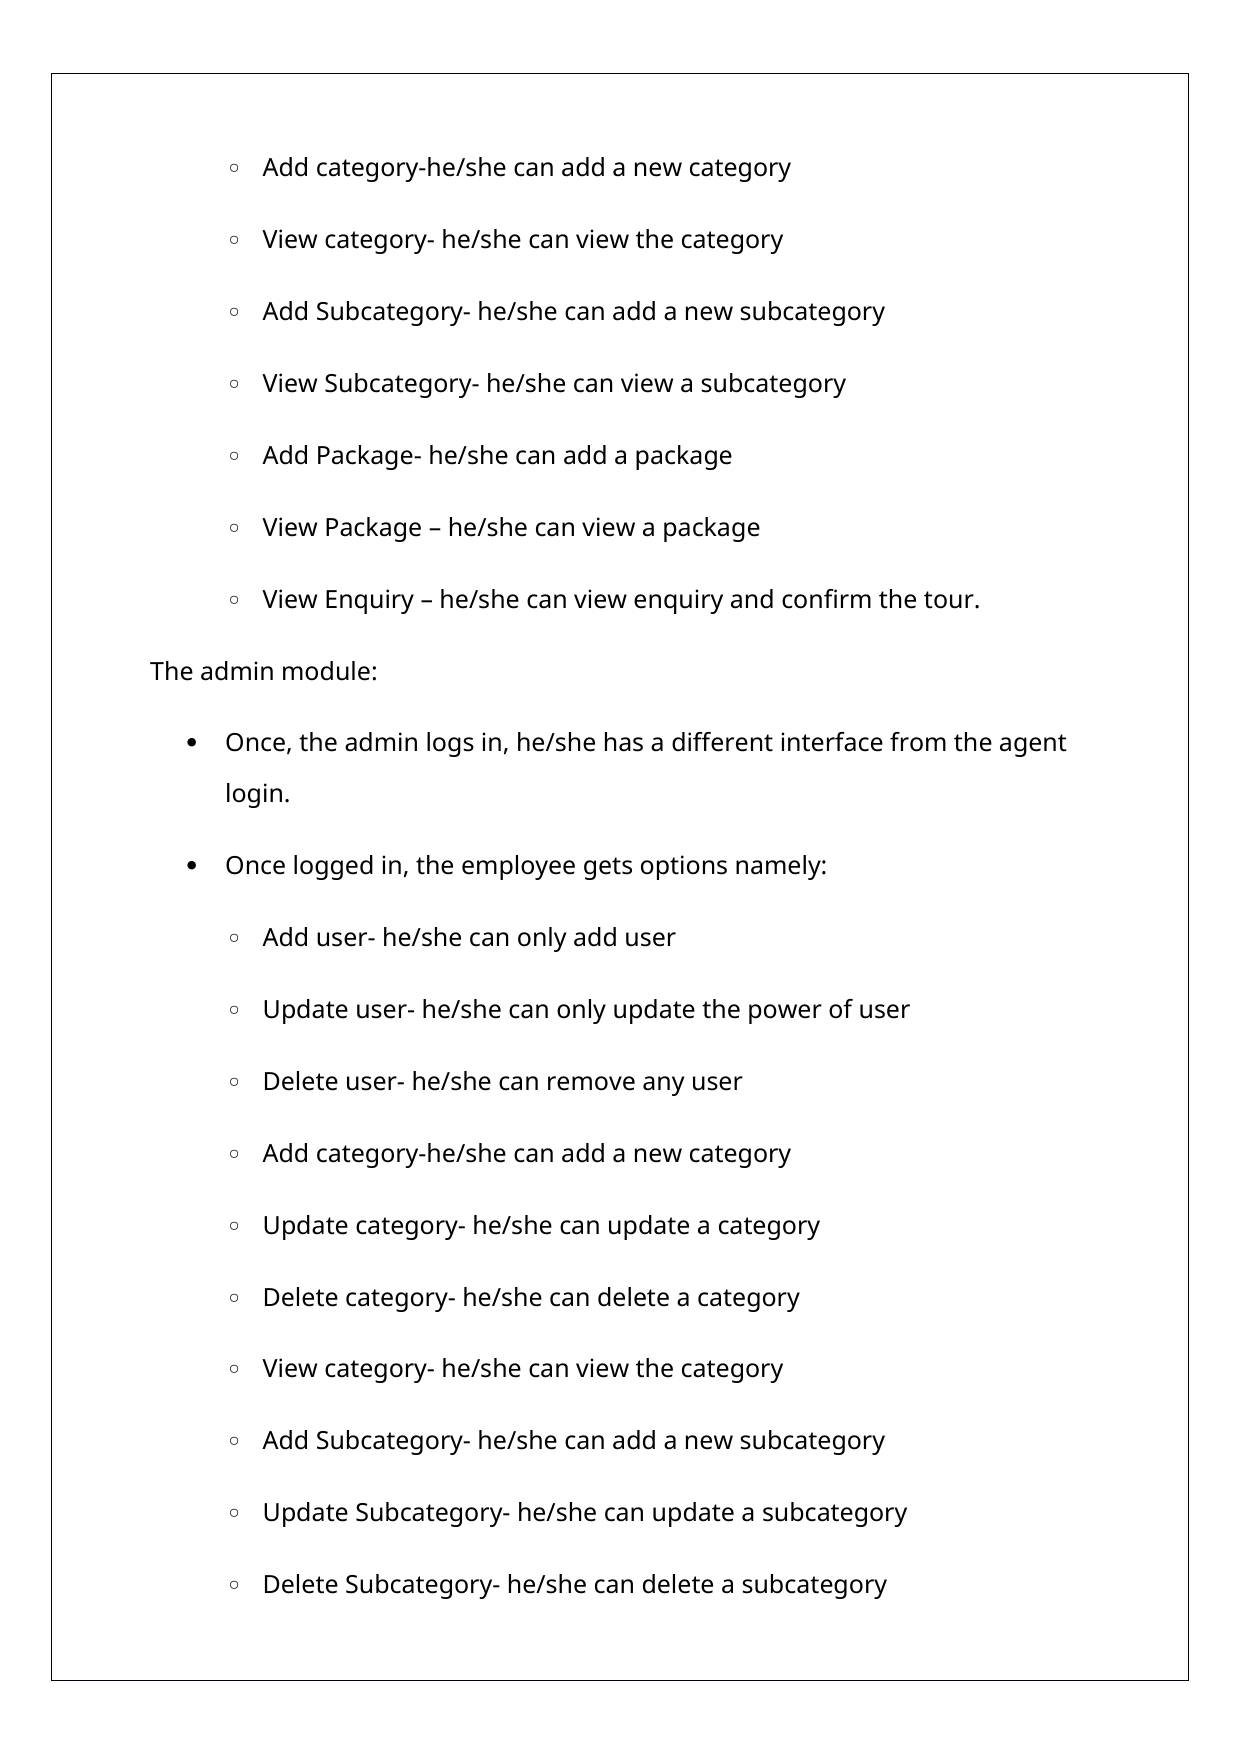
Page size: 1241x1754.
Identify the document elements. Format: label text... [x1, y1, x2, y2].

list Delete user- he/she can remove any user [225, 1063, 1090, 1098]
list Once, the admin logs in, he/she has a different interface from the agent login. [187, 725, 1090, 810]
list View Package – he/she can view a package [225, 509, 1090, 543]
list View Subcategory- he/she can view a subcategory [225, 366, 1090, 400]
list Add category-he/she can add a new category [225, 150, 1090, 184]
text The admin module: [150, 653, 1090, 687]
list View category- he/she can view the category [225, 222, 1090, 256]
list Update category- he/she can update a category [225, 1207, 1090, 1241]
list Delete Subcategory- he/she can delete a subcategory [225, 1567, 1090, 1601]
list Add user- he/she can only add user [225, 920, 1090, 954]
list Once logged in, the employee gets options namely: [187, 848, 1090, 882]
list Delete category- he/she can delete a category [225, 1279, 1090, 1313]
list Update Subcategory- he/she can update a subcategory [225, 1495, 1090, 1529]
list View category- he/she can view the category [225, 1351, 1090, 1385]
list Add Package- he/she can add a package [225, 437, 1090, 472]
list Update user- he/she can only update the power of user [225, 992, 1090, 1026]
list View Enquiry – he/she can view enquiry and confirm the tour. [225, 581, 1090, 615]
list Add Subcategory- he/she can add a new subcategory [225, 294, 1090, 328]
list Add Subcategory- he/she can add a new subcategory [225, 1423, 1090, 1457]
list Add category-he/she can add a new category [225, 1135, 1090, 1169]
